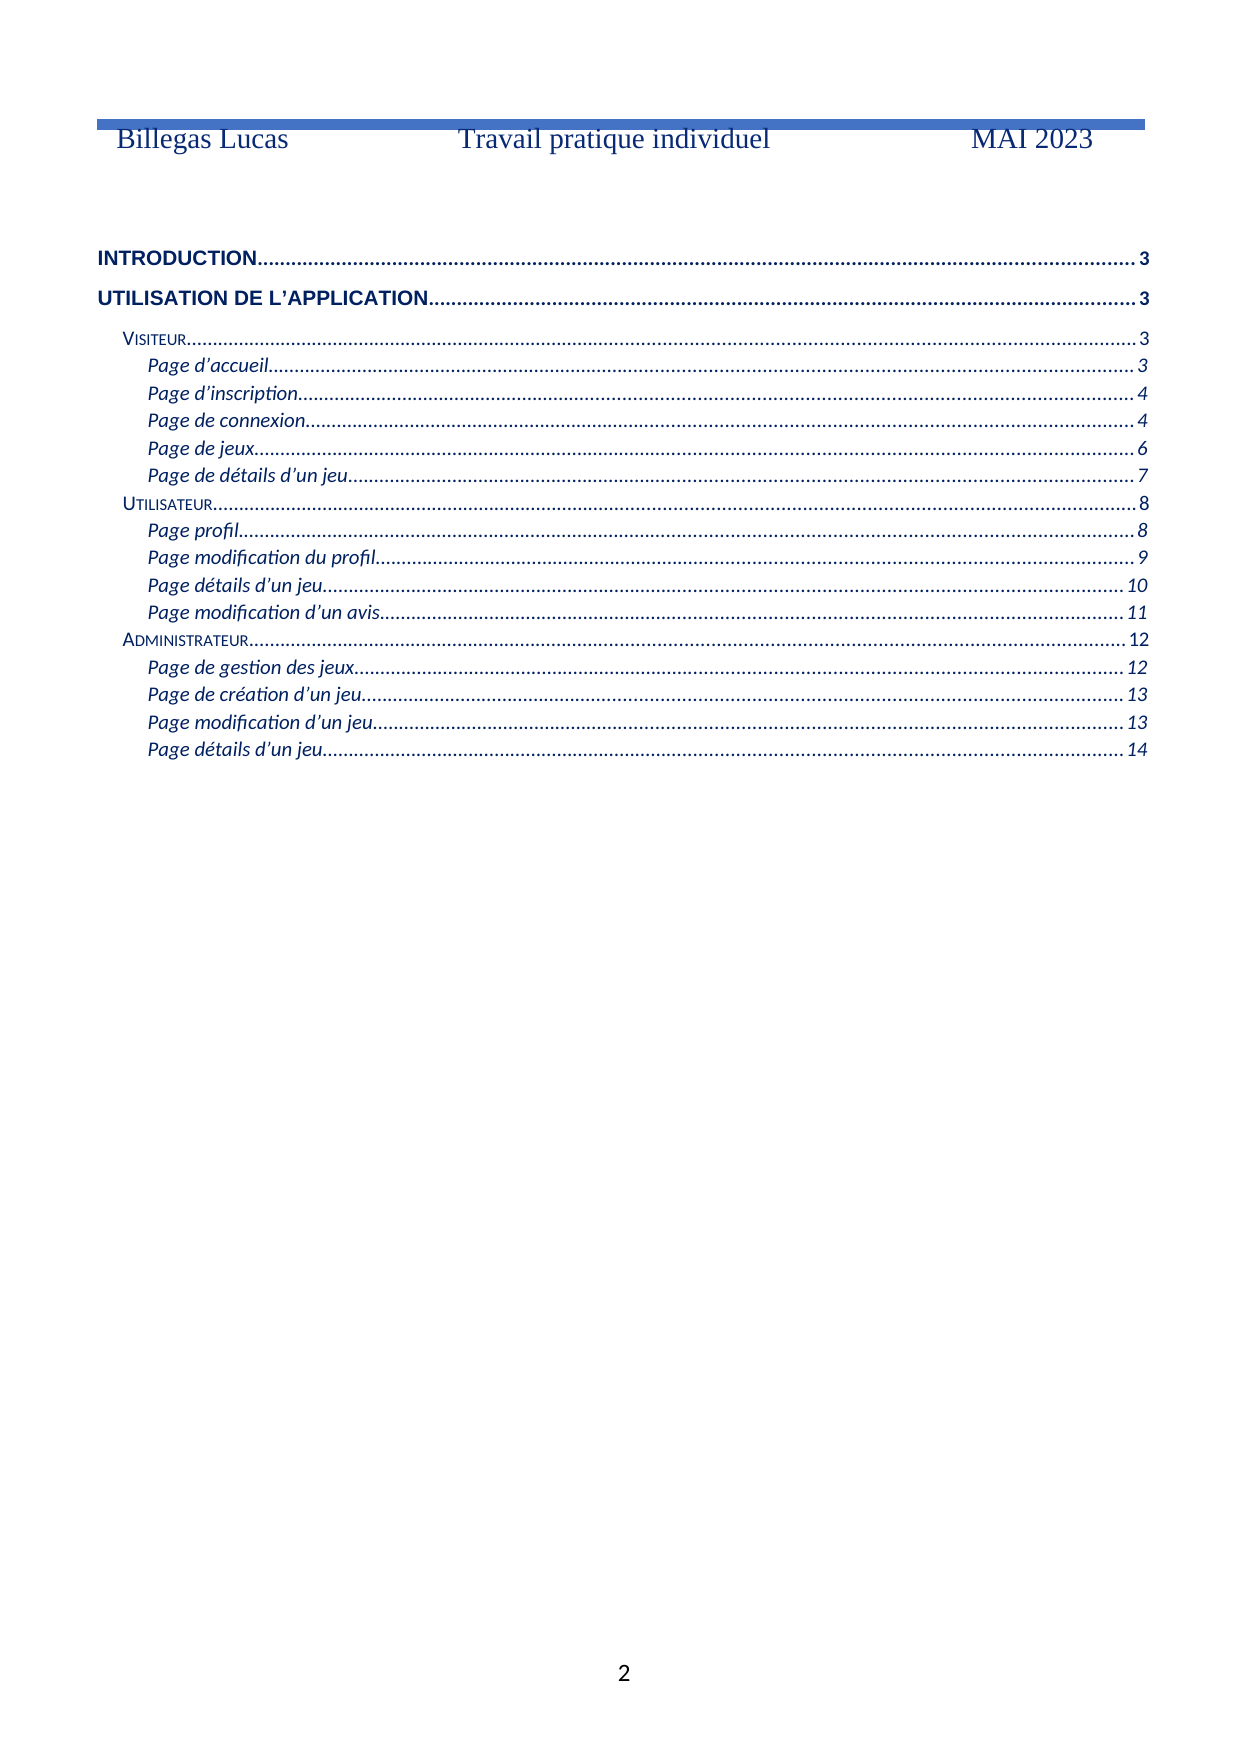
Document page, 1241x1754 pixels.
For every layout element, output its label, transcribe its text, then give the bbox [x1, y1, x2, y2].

text Page de gestion des jeux 12 [147, 654, 1151, 679]
text Page modification d’un jeu 13 [147, 709, 1151, 734]
text Page d’accueil 3 [147, 353, 1151, 378]
text Page détails d’un jeu 14 [147, 736, 1151, 762]
text Page de création d’un jeu 13 [147, 681, 1151, 707]
text Visiteur 3 [122, 325, 1151, 351]
text Page profil 8 [147, 517, 1151, 542]
text Page détails d’un jeu 10 [147, 572, 1151, 597]
text Introduction 3 [97, 246, 1151, 271]
text Page modification d’un avis 11 [147, 599, 1151, 625]
text Page de connexion 4 [147, 407, 1151, 433]
text Utilisateur 8 [122, 490, 1151, 515]
text Page de jeux 6 [147, 435, 1151, 460]
text Administrateur 12 [122, 627, 1151, 652]
text Page d’inscription 4 [147, 380, 1151, 406]
text Utilisation de l’application 3 [97, 285, 1151, 311]
text Page modification du profil 9 [147, 544, 1151, 570]
text Page de détails d’un jeu 7 [147, 462, 1151, 488]
